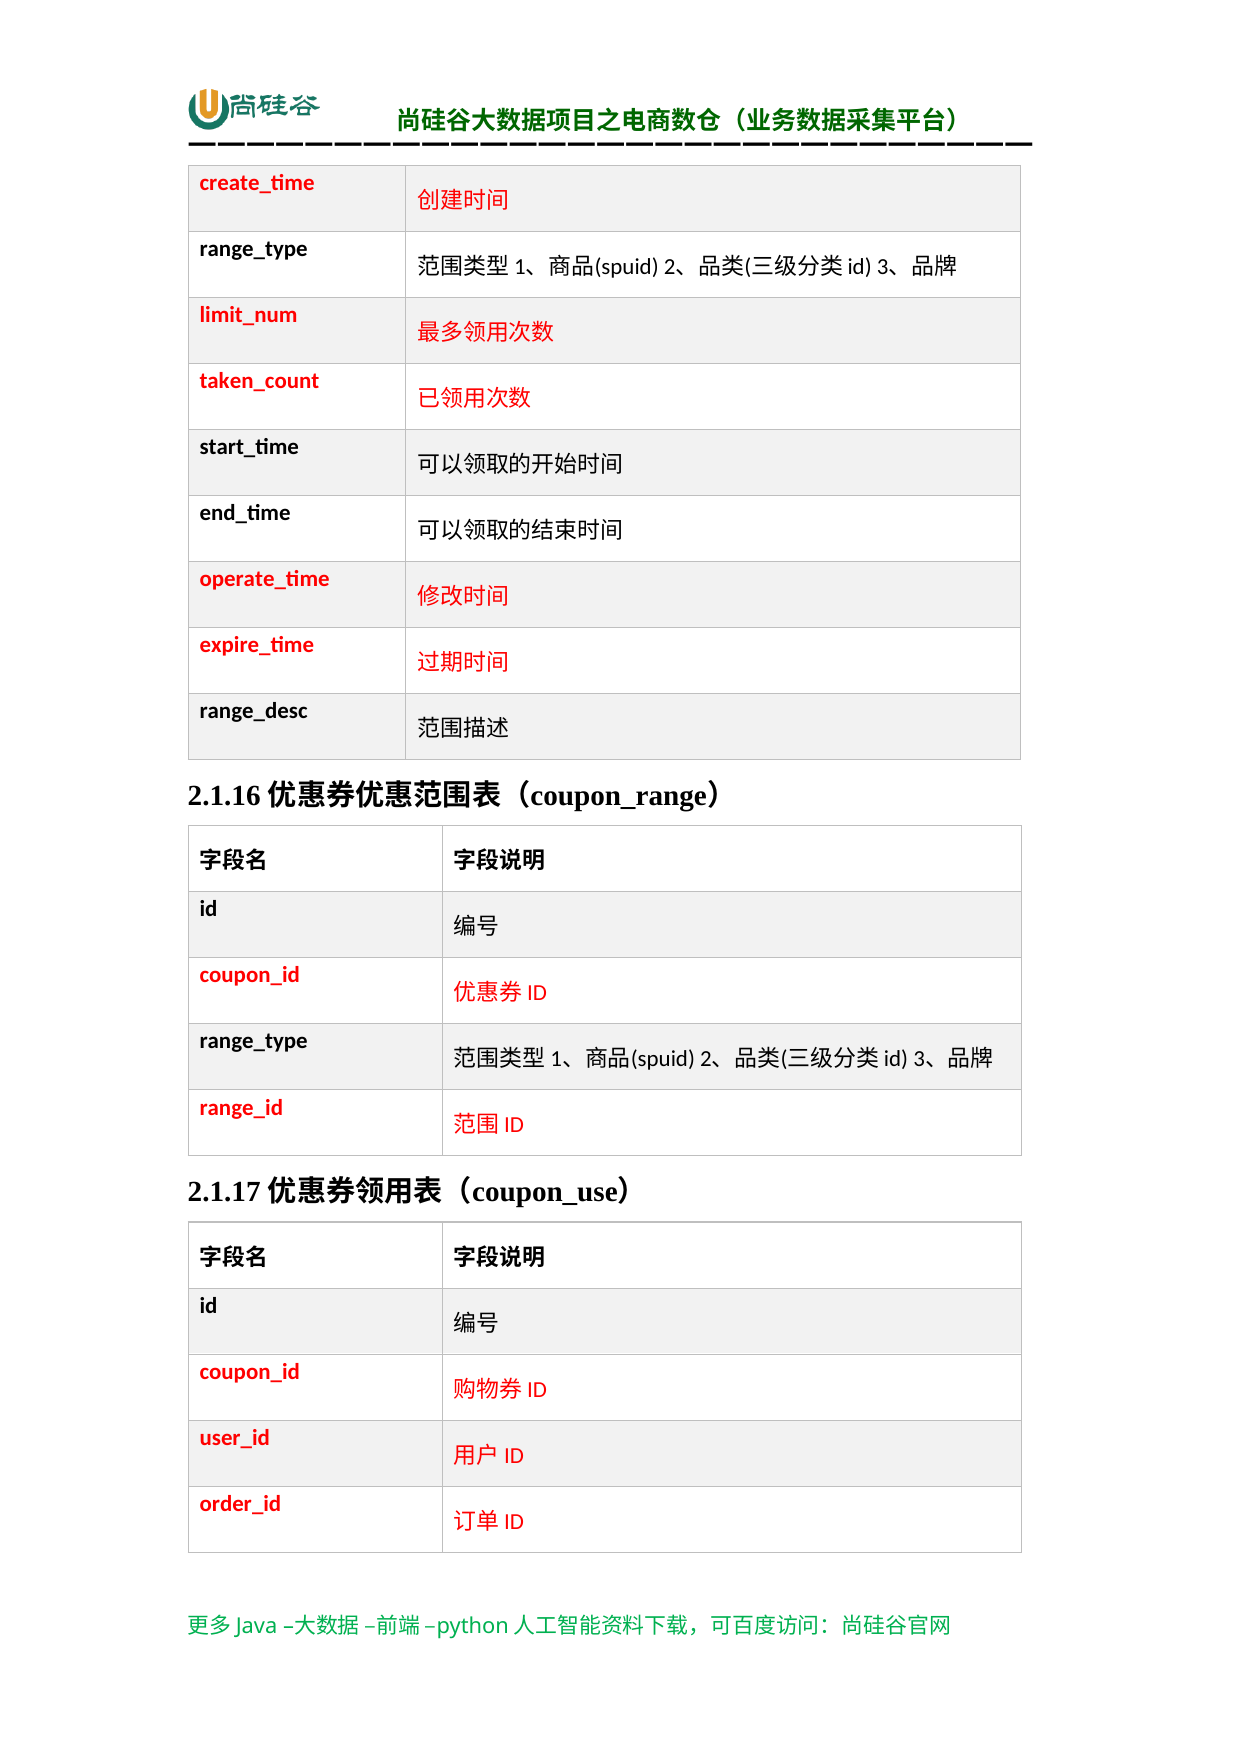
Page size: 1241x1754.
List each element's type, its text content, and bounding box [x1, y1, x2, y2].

picture [187, 88, 320, 130]
table_cell 购物券ID [443, 1355, 1021, 1419]
table_cell limit_num [189, 298, 405, 363]
table_cell 已领用次数 [406, 364, 1020, 429]
table_header 字段名 [189, 1223, 442, 1287]
table_cell range_id [189, 1090, 442, 1155]
table_cell 创建时间 [406, 166, 1020, 231]
table_cell taken_count [189, 364, 405, 429]
subtitle 2.1.17 优惠券领用表（coupon_use） [187, 1156, 1053, 1221]
table_cell 范围类型 1、商品(spuid) 2、品类(三级分类id) 3、品牌 [443, 1024, 1021, 1089]
table_header 字段说明 [443, 1223, 1021, 1287]
table_cell 最多领用次数 [406, 298, 1020, 363]
table_cell id [189, 1289, 442, 1353]
table_cell 过期时间 [406, 628, 1020, 693]
table_cell 用户ID [443, 1421, 1021, 1486]
table_cell range_desc [189, 694, 405, 759]
table_cell user_id [189, 1421, 442, 1486]
table_cell end_time [189, 496, 405, 561]
table_cell range_type [189, 1024, 442, 1089]
table_cell 编号 [443, 892, 1021, 957]
table_cell create_time [189, 166, 405, 231]
table_cell start_time [189, 430, 405, 495]
table_cell order_id [189, 1487, 442, 1552]
table_cell 优惠券ID [443, 958, 1021, 1023]
table_header 字段名 [189, 826, 442, 891]
table_cell id [189, 892, 442, 957]
table_cell 编号 [443, 1289, 1021, 1353]
table_cell coupon_id [189, 1355, 442, 1419]
table_cell 修改时间 [406, 562, 1020, 627]
table_cell 范围ID [443, 1090, 1021, 1155]
table_cell range_type [189, 232, 405, 297]
table_cell 可以领取的结束时间 [406, 496, 1020, 561]
table_cell 范围描述 [406, 694, 1020, 759]
table_header 字段说明 [443, 826, 1021, 891]
table_cell expire_time [189, 628, 405, 693]
table_cell coupon_id [189, 958, 442, 1023]
subtitle 2.1.16 优惠券优惠范围表（coupon_range） [187, 760, 1053, 825]
table_cell 可以领取的开始时间 [406, 430, 1020, 495]
table_cell operate_time [189, 562, 405, 627]
table_cell 范围类型 1、商品(spuid) 2、品类(三级分类id) 3、品牌 [406, 232, 1020, 297]
table_cell 订单ID [443, 1487, 1021, 1552]
